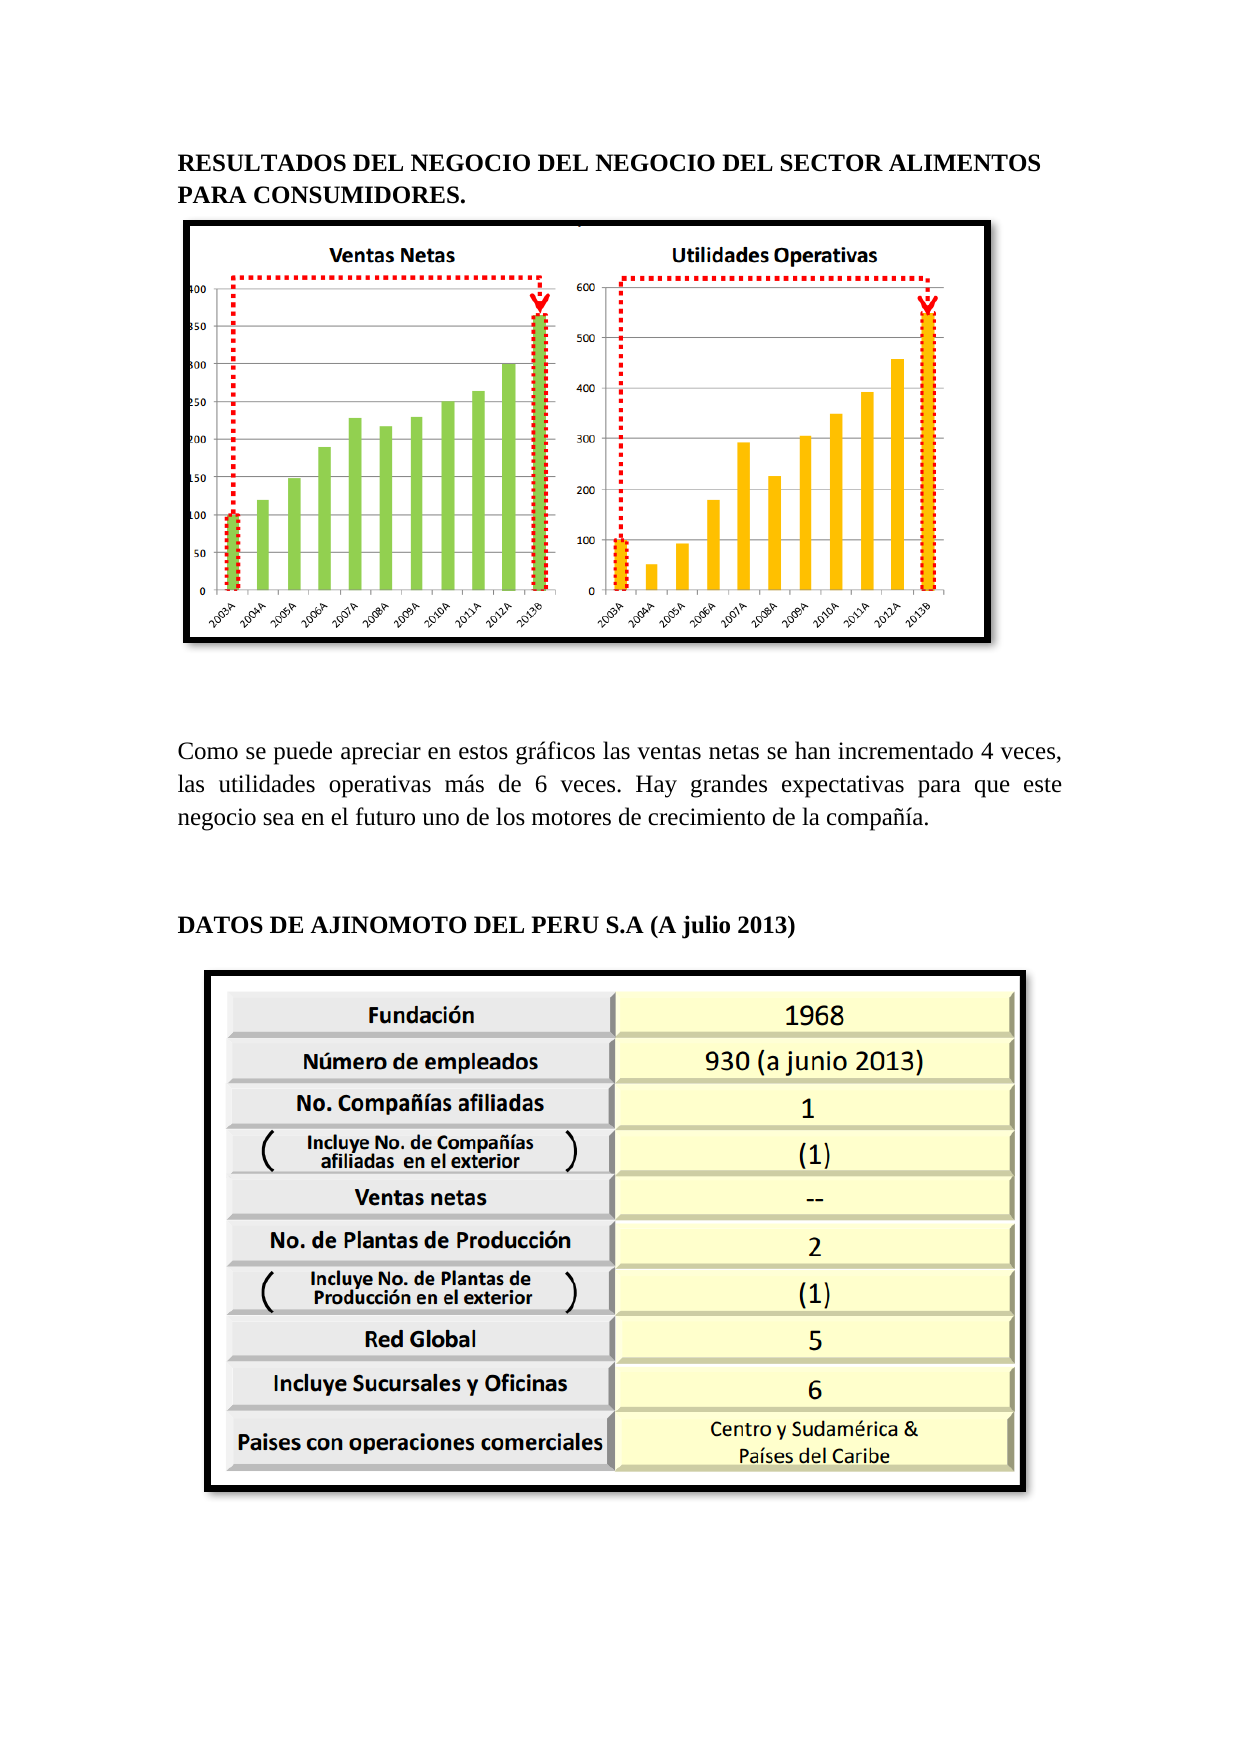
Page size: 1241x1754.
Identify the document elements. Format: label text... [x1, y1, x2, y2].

text DATOS DE AJINOMOTO DEL PERU S.A (A julio 2013) [177, 910, 1063, 939]
picture [211, 976, 1020, 1485]
picture [190, 226, 984, 637]
text Como se puede apreciar en estos gráficos las ventas netas se han incrementado 4 veces, las utilidades operativas más de 6 veces. Hay grandes expectativas para que este negocio sea en el futuro uno de los motores de crecimiento de la compañía. [177, 736, 1063, 831]
